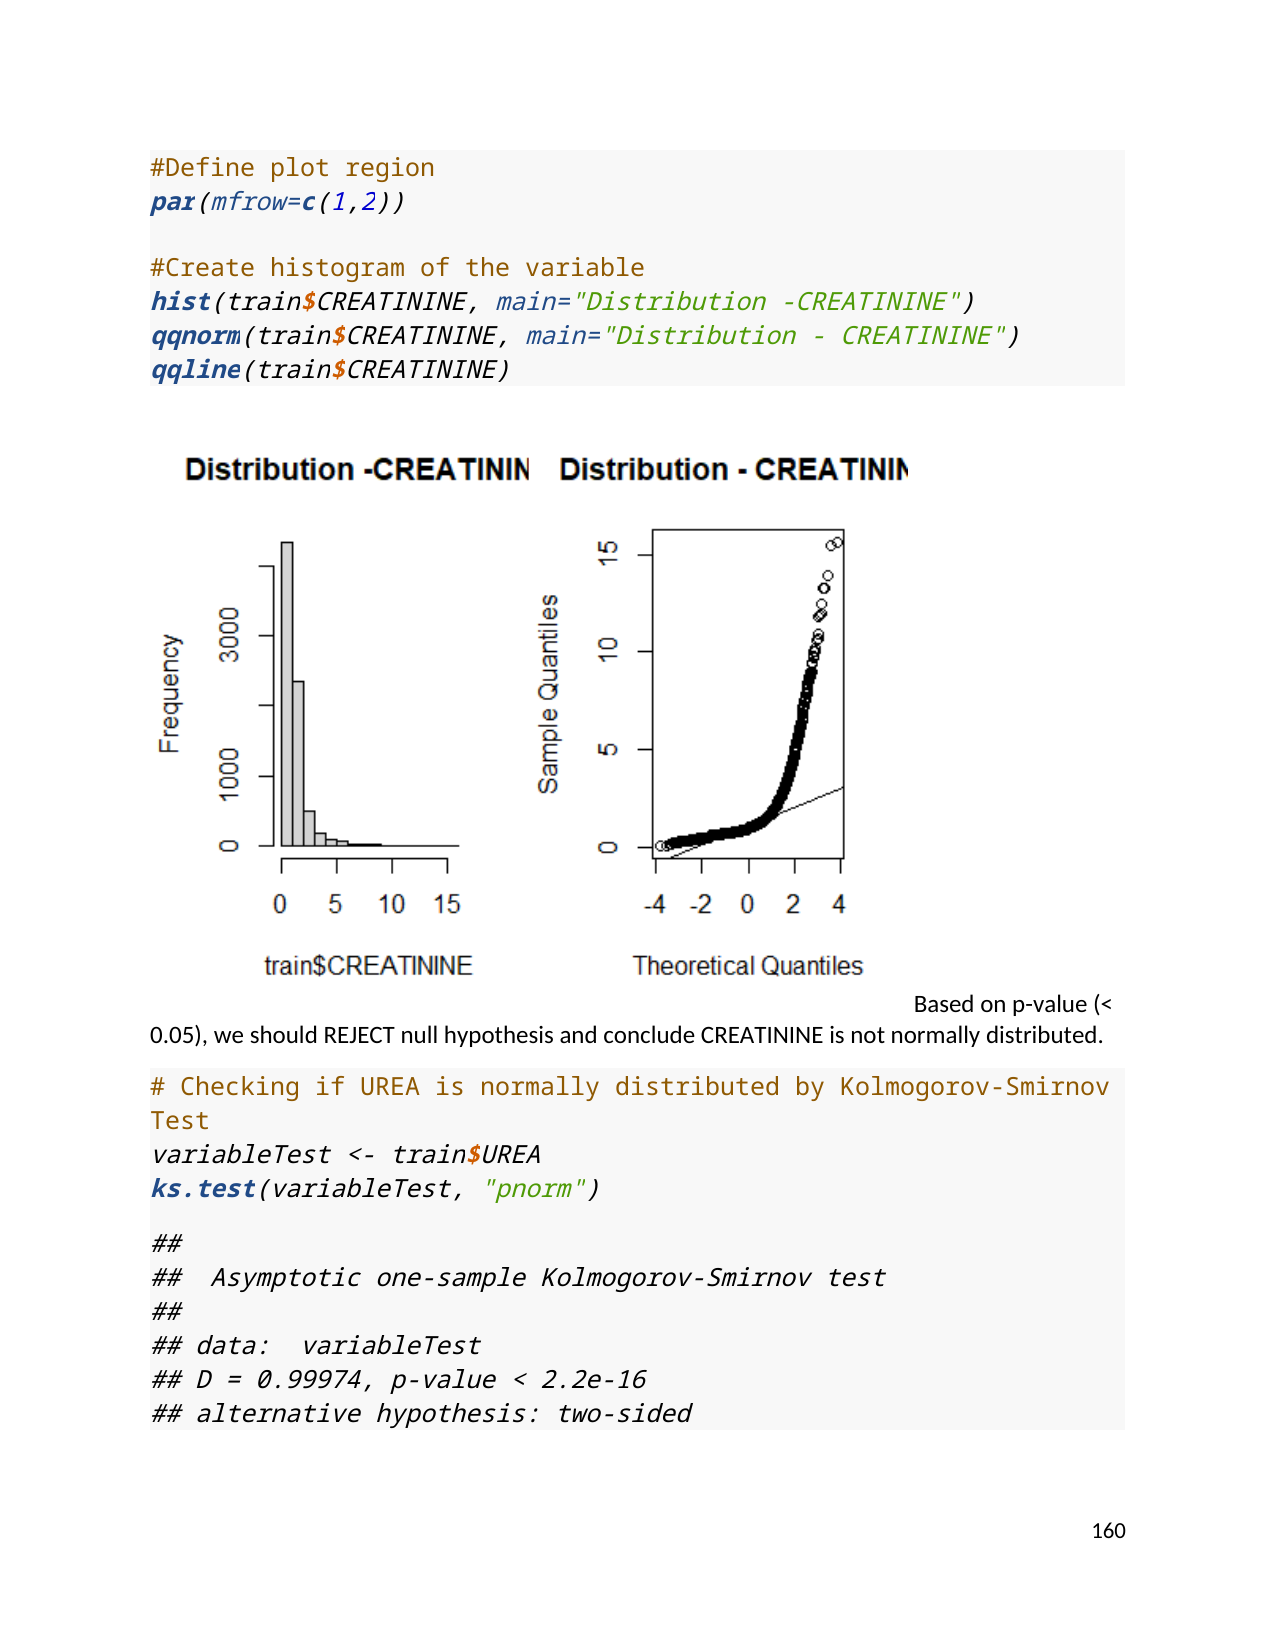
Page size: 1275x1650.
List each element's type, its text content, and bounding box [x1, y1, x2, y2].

text ## ## Asymptotic one-sample Kolmogorov-Smirnov test ## ## data: variableTest ## D = 0.99974, p-value < 2.2e-16 ## alternative hypothesis: two-sided [150, 1225, 1125, 1430]
picture [150, 406, 908, 1013]
text # Checking if UREA is normally distributed by Kolmogorov-Smirnov Test variableTest <- train$UREA ks.test(variableTest, "pnorm") [150, 1068, 1125, 1204]
text #Define plot region par(mfrow=c(1,2)) #Create histogram of the variable hist(train$CREATININE, main="Distribution -CREATININE") qqnorm(train$CREATININE, main="Distribution - CREATININE") qqline(train$CREATININE) [150, 150, 1125, 386]
